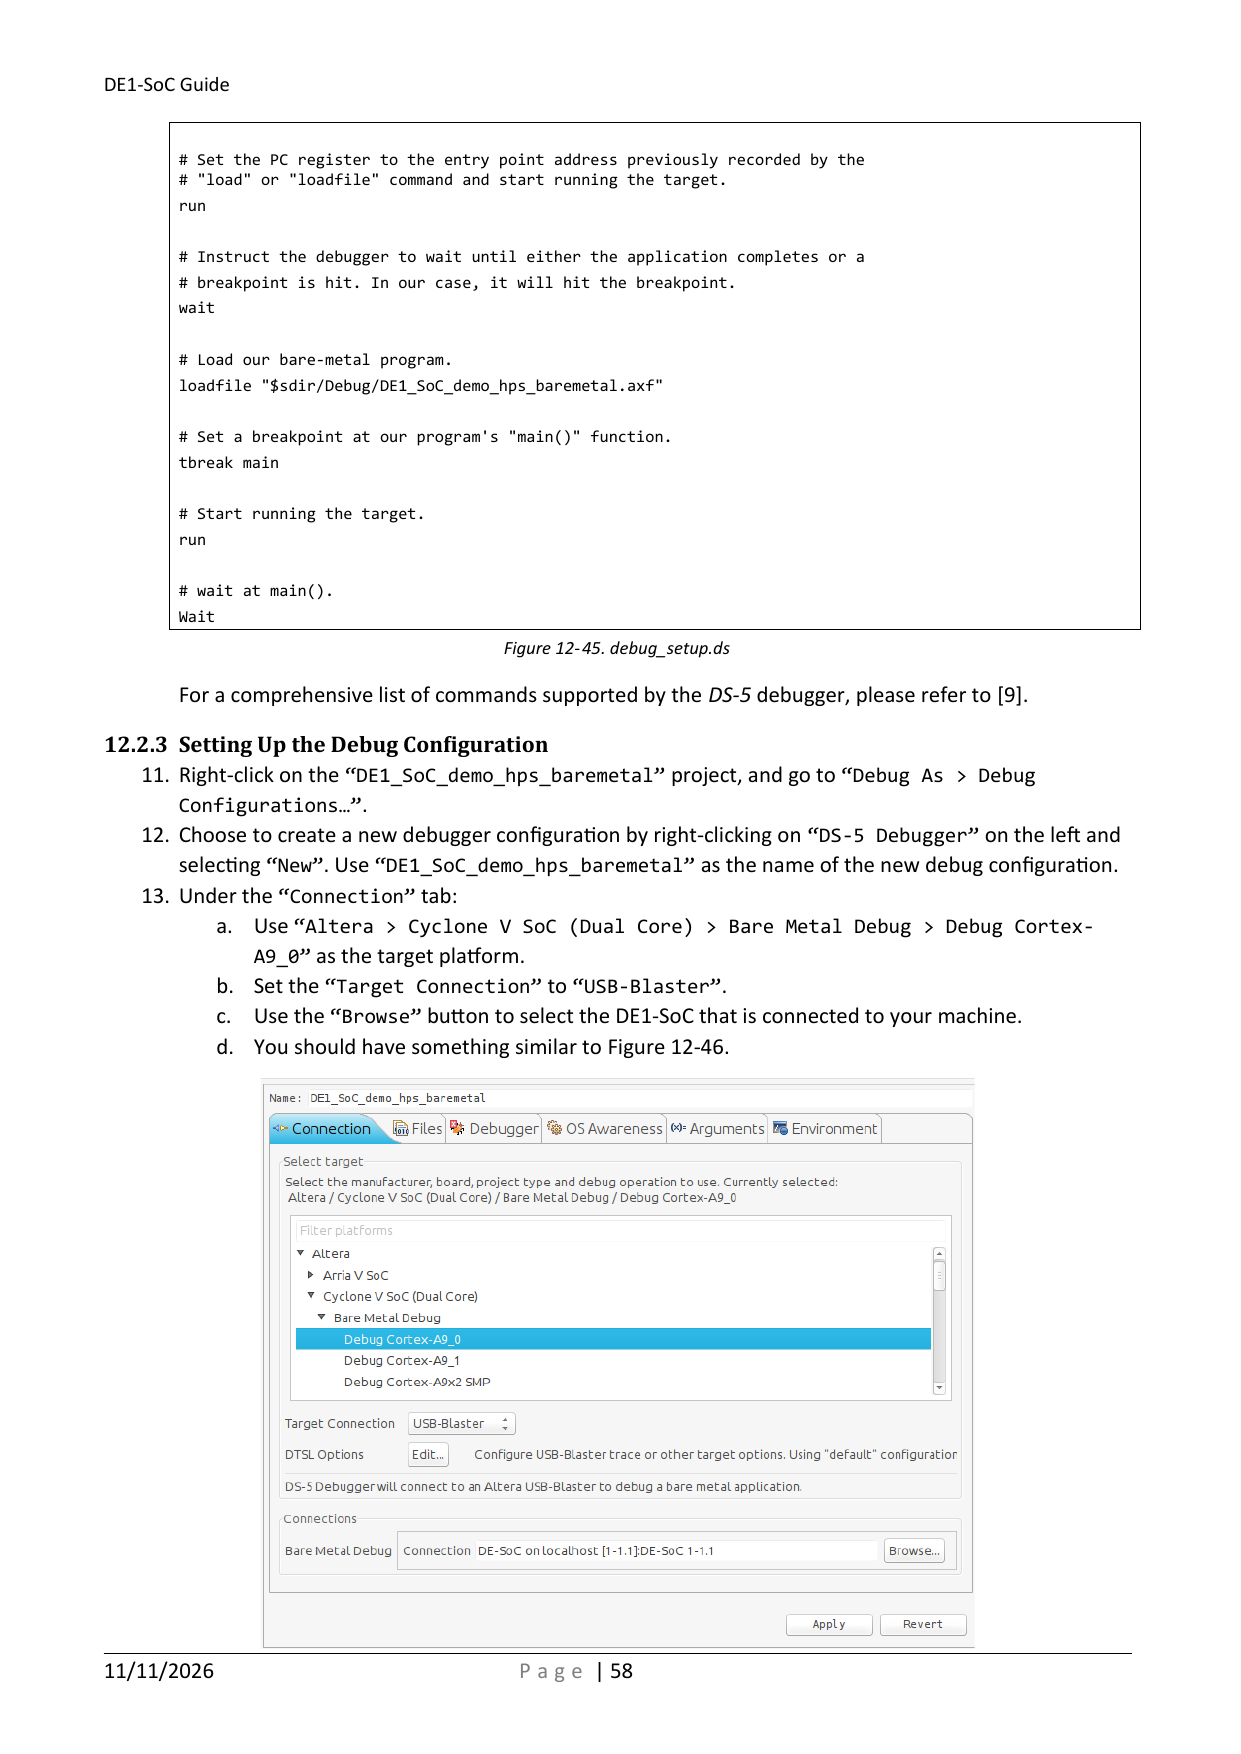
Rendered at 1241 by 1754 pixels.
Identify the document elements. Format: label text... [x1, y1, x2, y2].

text # Start running the target. [170, 501, 1140, 524]
list Set the “Target Connection” to “USB-Blaster”. [216, 971, 1132, 999]
text # Set the PC register to the entry point address previously recorded by the # "load" or "loadfile" command and start running the target. [170, 147, 1140, 189]
text wait [170, 296, 1140, 318]
text Wait [170, 604, 1140, 629]
text run [170, 193, 1140, 215]
text tbreak main [170, 450, 1140, 472]
picture [260, 1078, 975, 1649]
list Use “Altera > Cyclone V SoC (Dual Core) > Bare Metal Debug > Debug Cortex-A9_0” as the target platform. [216, 911, 1132, 969]
text # Set a breakpoint at our program's "main()" function. [170, 424, 1140, 447]
text # Load our bare-metal program. [170, 347, 1140, 369]
text run [170, 527, 1140, 550]
list Under the “Connection” tab: [141, 881, 1132, 909]
list For a comprehensive list of commands supported by the DS-5 debugger, please refer to . [178, 680, 1132, 708]
list Right-click on the “DE1_SoC_demo_hps_baremetal” project, and go to “Debug As > Debug Configurations…”. [141, 760, 1132, 818]
list Choose to create a new debugger configuration by right-clicking on “DS-5 Debugger” on the left and selecting “New”. Use “DE1_SoC_demo_hps_baremetal” as the name of the new debug configuration. [141, 820, 1132, 879]
list Use the “Browse” button to select the DE1-SoC that is connected to your machine. [216, 1002, 1132, 1030]
text # wait at main(). [170, 578, 1140, 601]
text loadfile "$sdir/Debug/DE1_SoC_demo_hps_baremetal.axf" [170, 373, 1140, 395]
text # breakpoint is hit. In our case, it will hit the breakpoint. [170, 270, 1140, 292]
text # Instruct the debugger to wait until either the application completes or a [170, 244, 1140, 267]
subtitle Setting Up the Debug Configuration [103, 731, 1132, 758]
